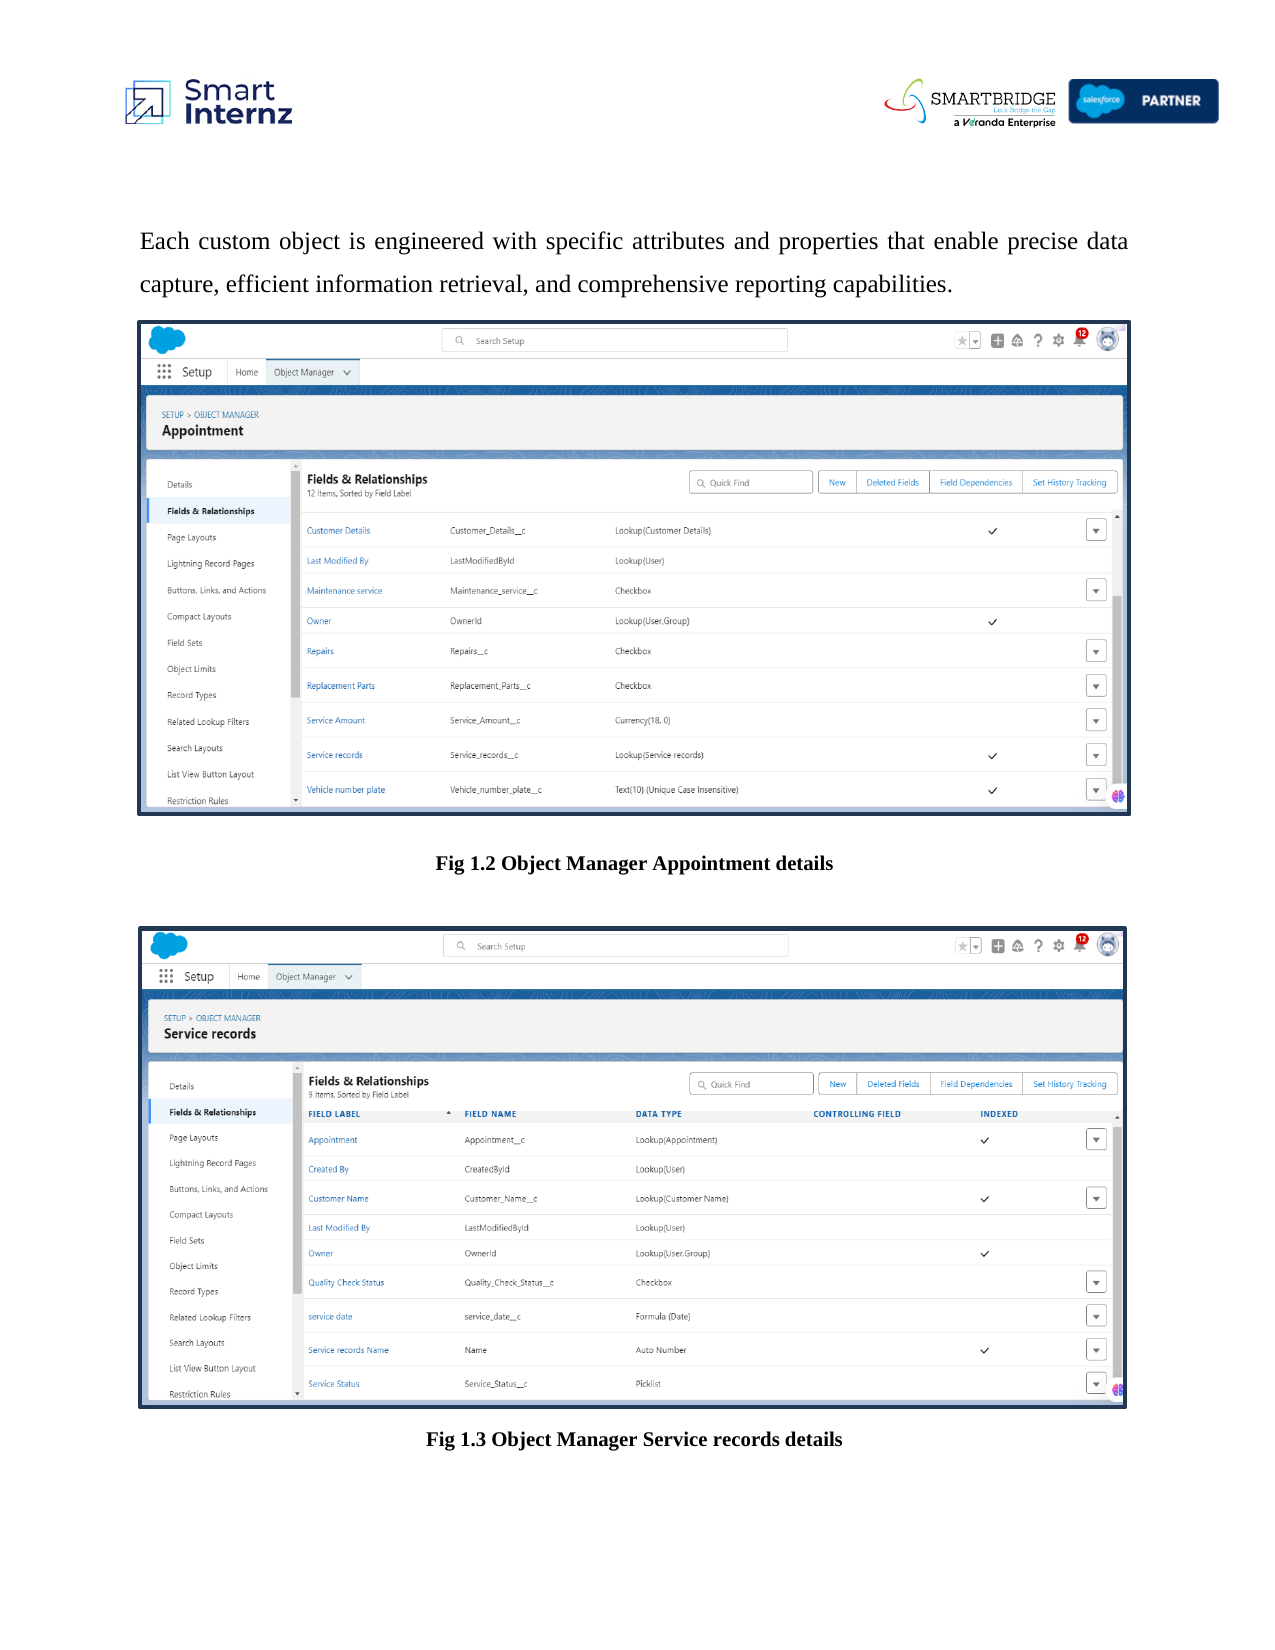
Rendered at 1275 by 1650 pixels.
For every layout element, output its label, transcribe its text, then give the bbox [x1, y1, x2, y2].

subtitle Fig 1.2 Object Manager Appointment details [139, 851, 1129, 875]
subtitle Each custom object is engineered with specific attributes and properties that enable precise data capture, efficient information retrieval, and comprehensive reporting capabilities. [139, 226, 1129, 298]
picture [875, 73, 1219, 132]
subtitle Fig 1.3 Object Manager Service records details [139, 1426, 1129, 1451]
picture [141, 324, 1127, 812]
picture [142, 931, 1123, 1405]
picture [120, 79, 297, 124]
